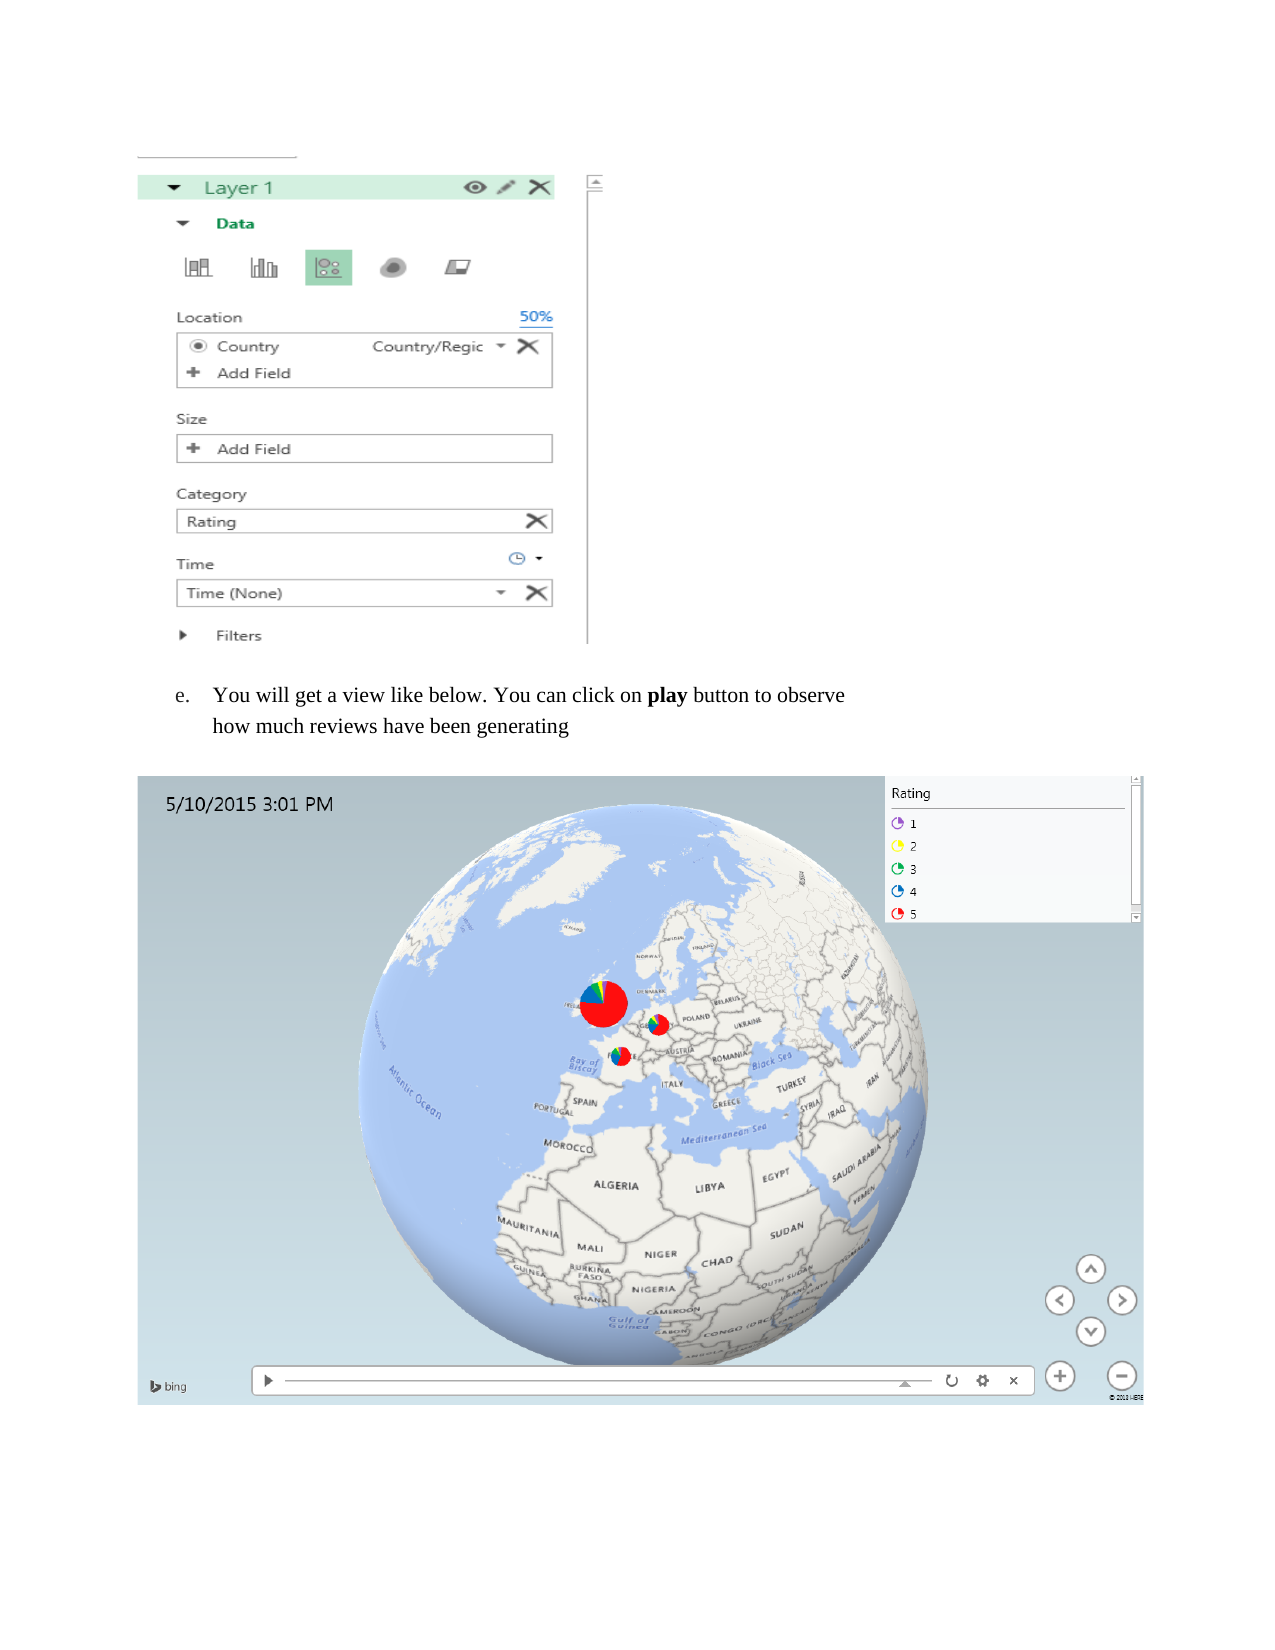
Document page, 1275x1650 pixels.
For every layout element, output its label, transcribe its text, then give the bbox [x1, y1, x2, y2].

picture [137, 776, 1144, 1405]
picture [137, 156, 603, 644]
list You will get a view like below. You can click on play button to observe how much reviews have been generating [175, 682, 883, 739]
